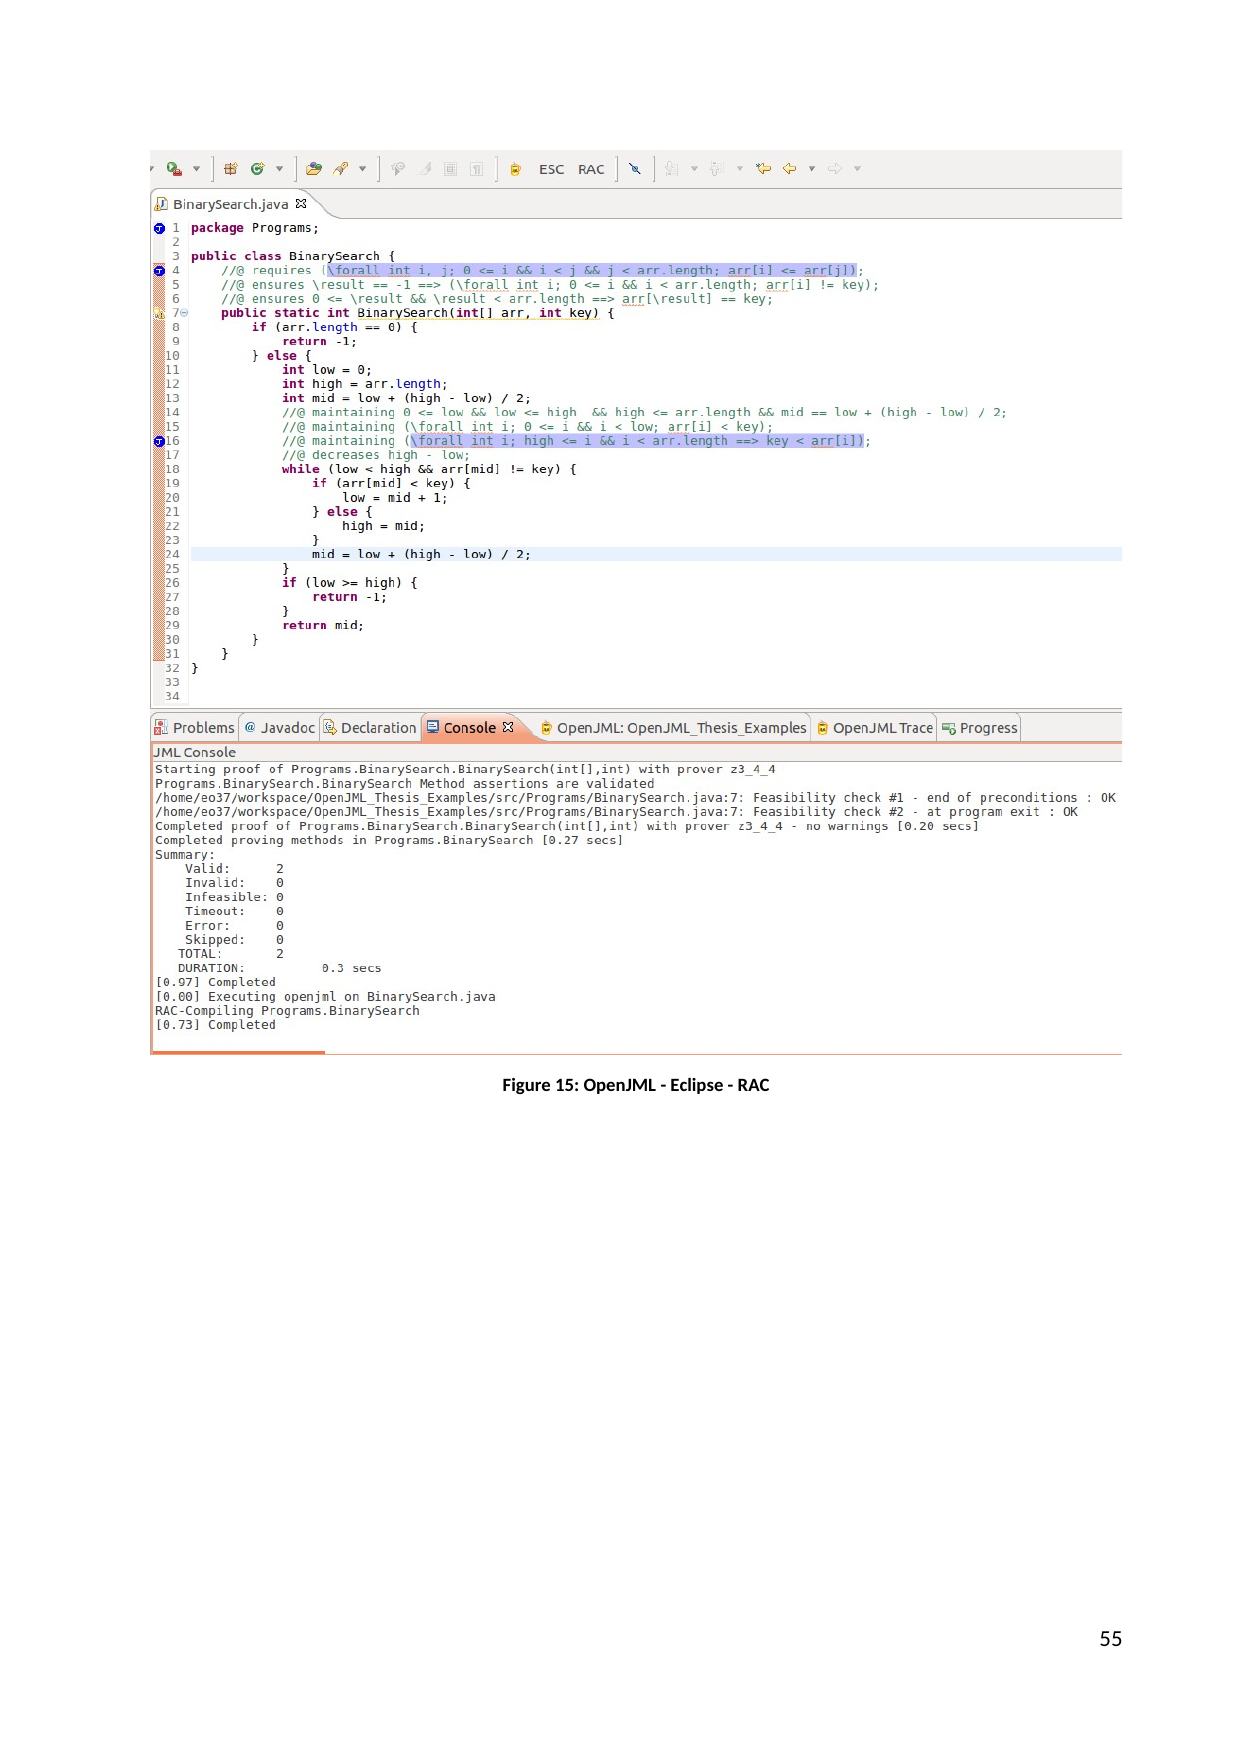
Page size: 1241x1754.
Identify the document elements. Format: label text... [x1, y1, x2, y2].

picture [150, 150, 1123, 1055]
text Figure 15: OpenJML - Eclipse - RAC [150, 1073, 1122, 1096]
